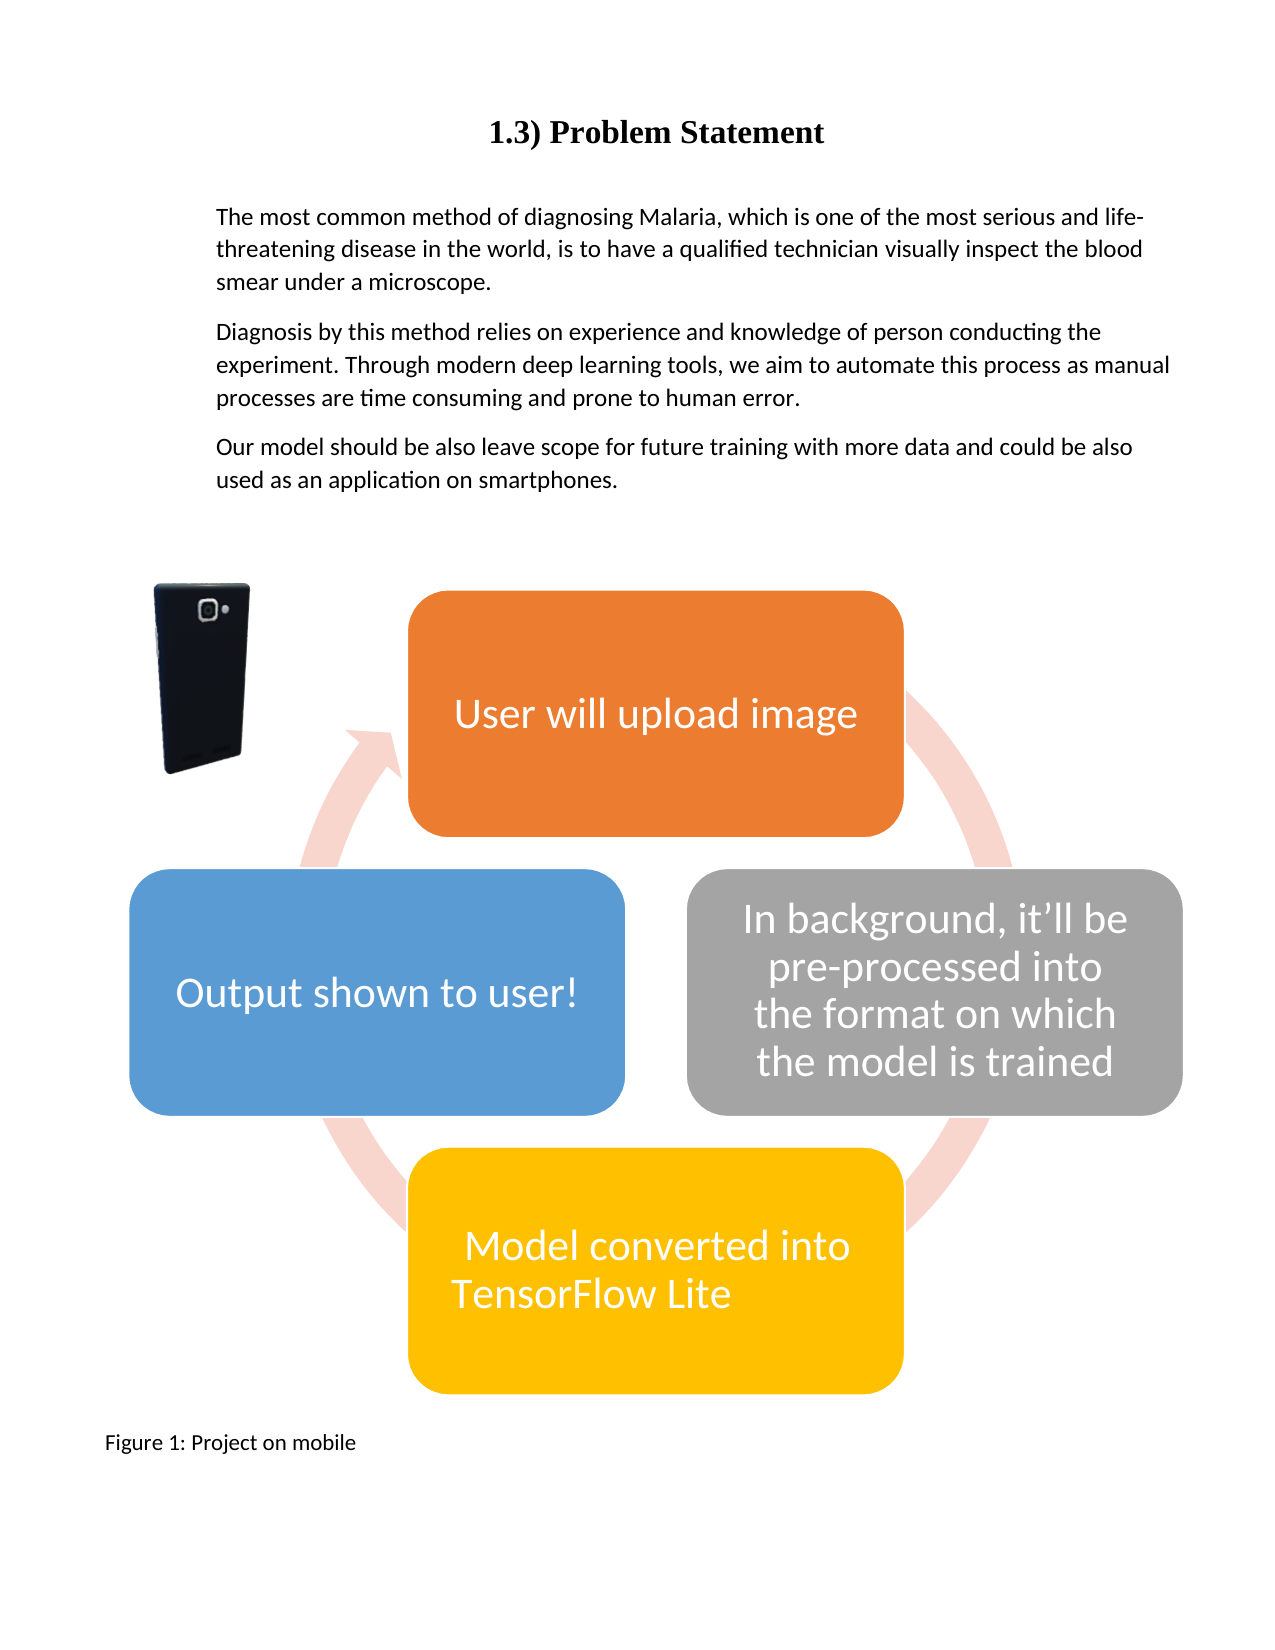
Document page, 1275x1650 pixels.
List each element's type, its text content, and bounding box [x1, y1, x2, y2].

text Diagnosis by this method relies on experience and knowledge of person conducting the experiment. Through modern deep learning tools, we aim to automate this process as manual processes are time consuming and prone to human error. [216, 316, 1172, 412]
subtitle Problem Statement [488, 113, 1275, 151]
text Our model should be also leave scope for future training with more data and could be also used as an application on smartphones. [216, 432, 1172, 494]
picture [153, 583, 251, 775]
text The most common method of diagnosing Malaria, which is one of the most serious and life- threatening disease in the world, is to have a qualified technician visually inspect the blood smear under a microscope. [216, 201, 1145, 297]
text Figure 1: Project on mobile [105, 1428, 1275, 1456]
